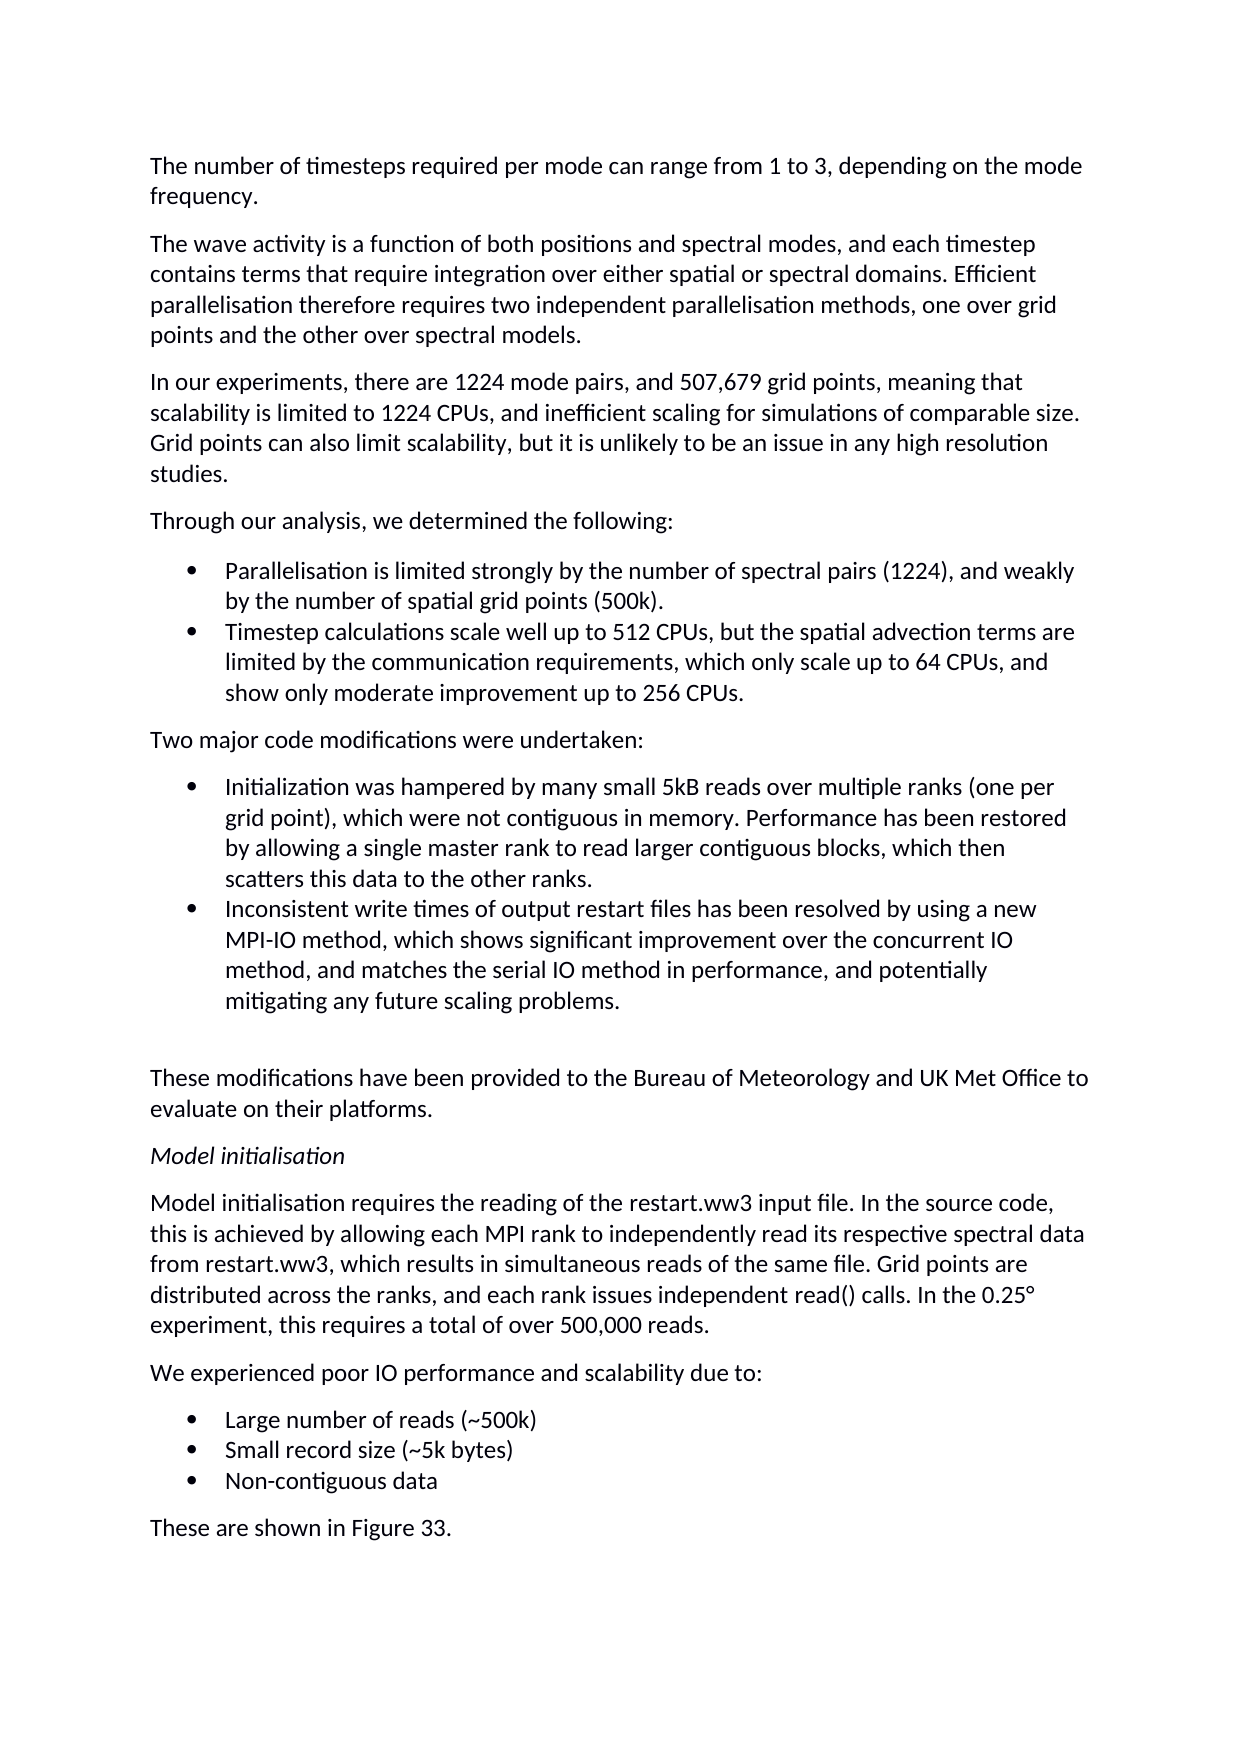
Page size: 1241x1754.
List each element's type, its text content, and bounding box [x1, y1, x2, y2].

list Inconsistent write times of output restart files has been resolved by using a new MPI-IO method, which shows significant improvement over the concurrent IO method, and matches the serial IO method in performance, and potentially mitigating any future scaling problems. [187, 893, 1090, 1015]
list Initialization was hampered by many small 5kB reads over multiple ranks (one per grid point), which were not contiguous in memory. Performance has been restored by allowing a single master rank to read larger contiguous blocks, which then scatters this data to the other ranks. [187, 771, 1090, 893]
text These modifications have been provided to the Bureau of Meteorology and UK Met Office to evaluate on their platforms. [150, 1063, 1090, 1124]
text The number of timesteps required per mode can range from 1 to 3, depending on the mode frequency. [150, 150, 1090, 211]
list Non-contiguous data [187, 1465, 1090, 1496]
text These are shown in Figure 33. [150, 1512, 1090, 1543]
text Two major code modifications were undertaken: [150, 724, 1090, 754]
list Large number of reads (~500k) [187, 1404, 1090, 1434]
list Parallelisation is limited strongly by the number of spectral pairs (1224), and weakly by the number of spatial grid points (500k). [187, 555, 1090, 616]
list Small record size (~5k bytes) [187, 1434, 1090, 1465]
text Model initialisation [150, 1140, 1090, 1171]
text Through our analysis, we determined the following: [150, 505, 1090, 536]
text The wave activity is a function of both positions and spectral modes, and each timestep contains terms that require integration over either spatial or spectral domains. Efficient parallelisation therefore requires two independent parallelisation methods, one over grid points and the other over spectral models. [150, 228, 1090, 350]
list Timestep calculations scale well up to 512 CPUs, but the spatial advection terms are limited by the communication requirements, which only scale up to 64 CPUs, and show only moderate improvement up to 256 CPUs. [187, 616, 1090, 707]
text Model initialisation requires the reading of the restart.ww3 input file. In the source code, this is achieved by allowing each MPI rank to independently read its respective spectral data from restart.ww3, which results in simultaneous reads of the same file. Grid points are distributed across the ranks, and each rank issues independent read() calls. In the 0.25° experiment, this requires a total of over 500,000 reads. [150, 1187, 1090, 1340]
text We experienced poor IO performance and scalability due to: [150, 1357, 1090, 1387]
text In our experiments, there are 1224 mode pairs, and 507,679 grid points, meaning that scalability is limited to 1224 CPUs, and inefficient scaling for simulations of comparable size. Grid points can also limit scalability, but it is unlikely to be an issue in any high resolution studies. [150, 366, 1090, 488]
